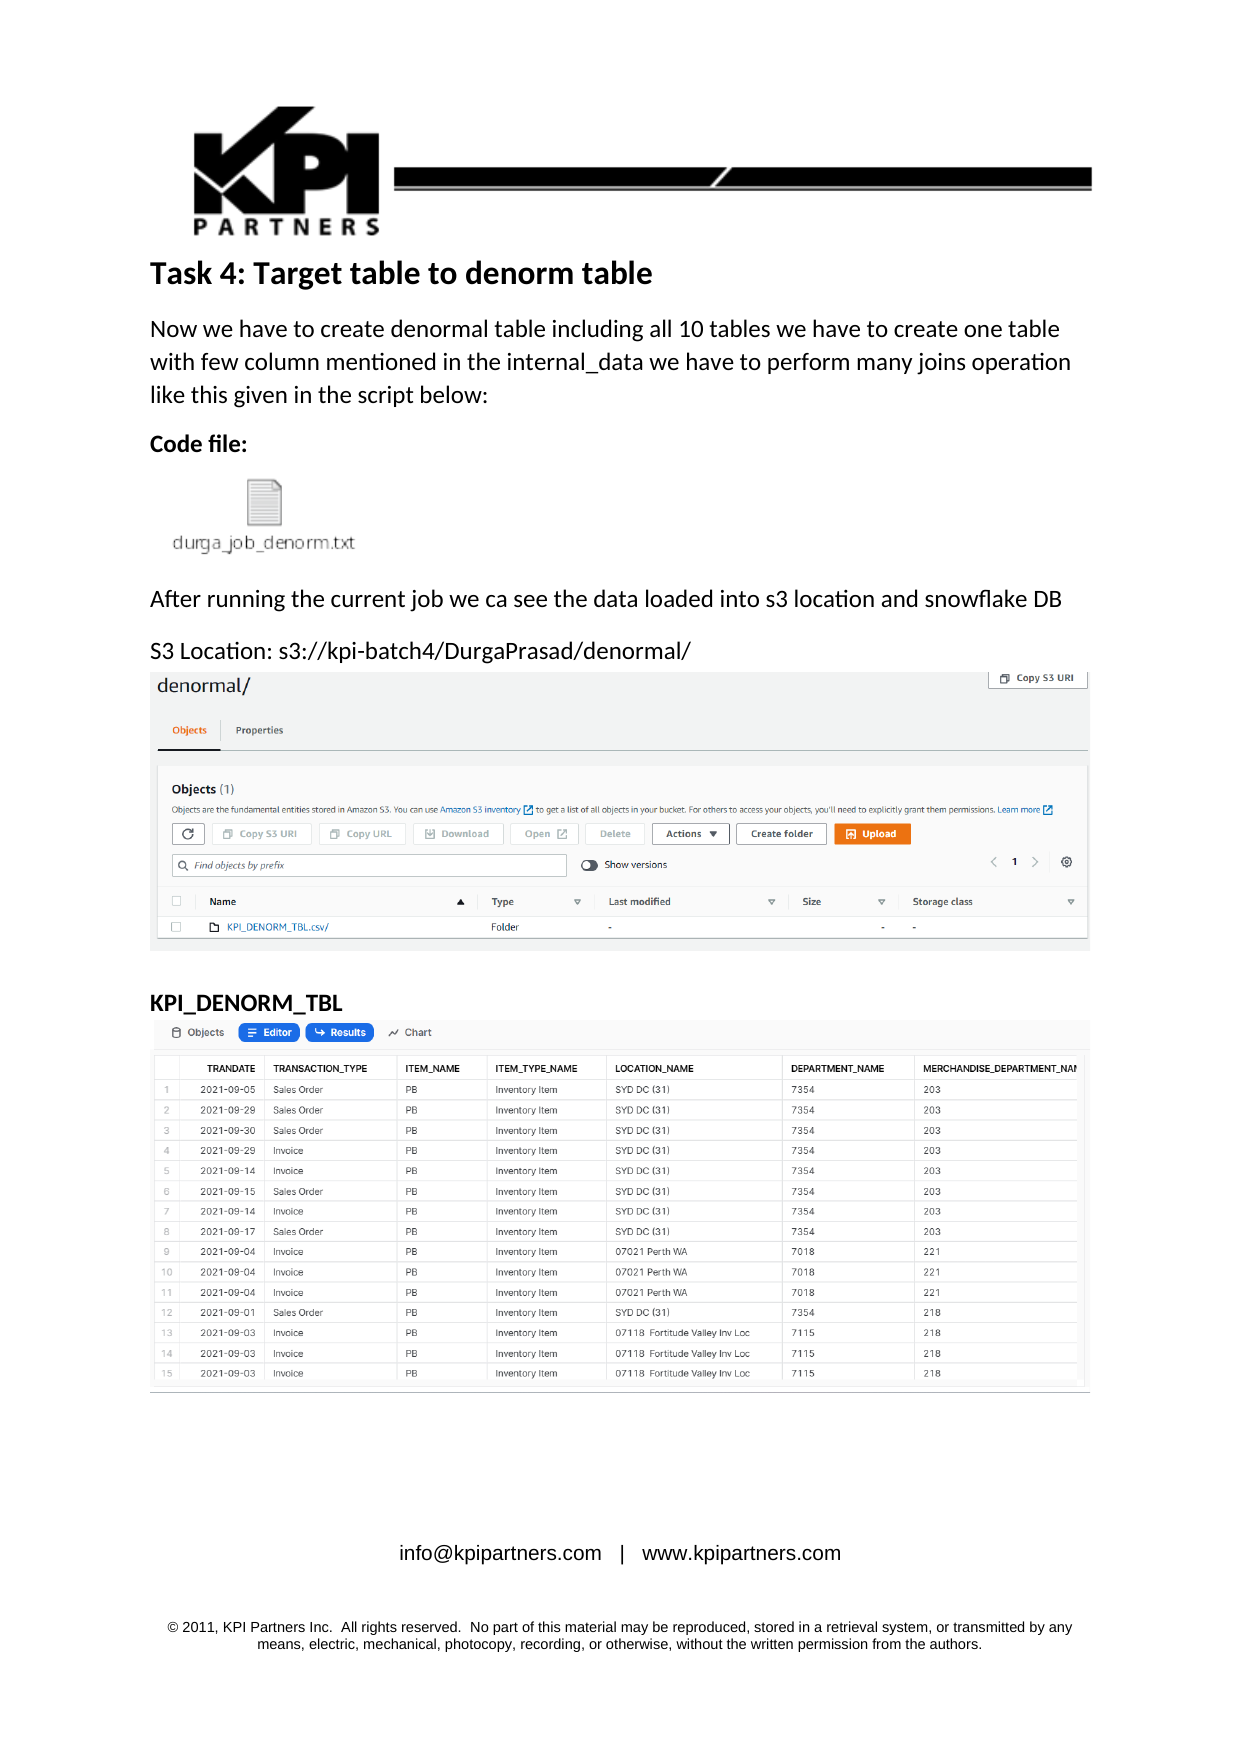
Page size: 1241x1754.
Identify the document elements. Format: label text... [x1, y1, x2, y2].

picture [150, 1020, 1091, 1393]
text Code file: [150, 428, 1090, 459]
text S3 Location: s3://kpi-batch4/DurgaPrasad/denormal/ [150, 635, 1090, 666]
text Task 4: Target table to denorm table [150, 252, 1090, 293]
picture [150, 73, 1094, 252]
picture [150, 672, 1091, 951]
text KPI_DENORM_TBL [150, 988, 1090, 1020]
text After running the current job we ca see the data loaded into s3 location and snowflake DB [150, 583, 1090, 614]
text Now we have to create denormal table including all 10 tables we have to create one table with few column mentioned in the internal_data we have to perform many joins operation like this given in the script below: [150, 313, 1090, 409]
